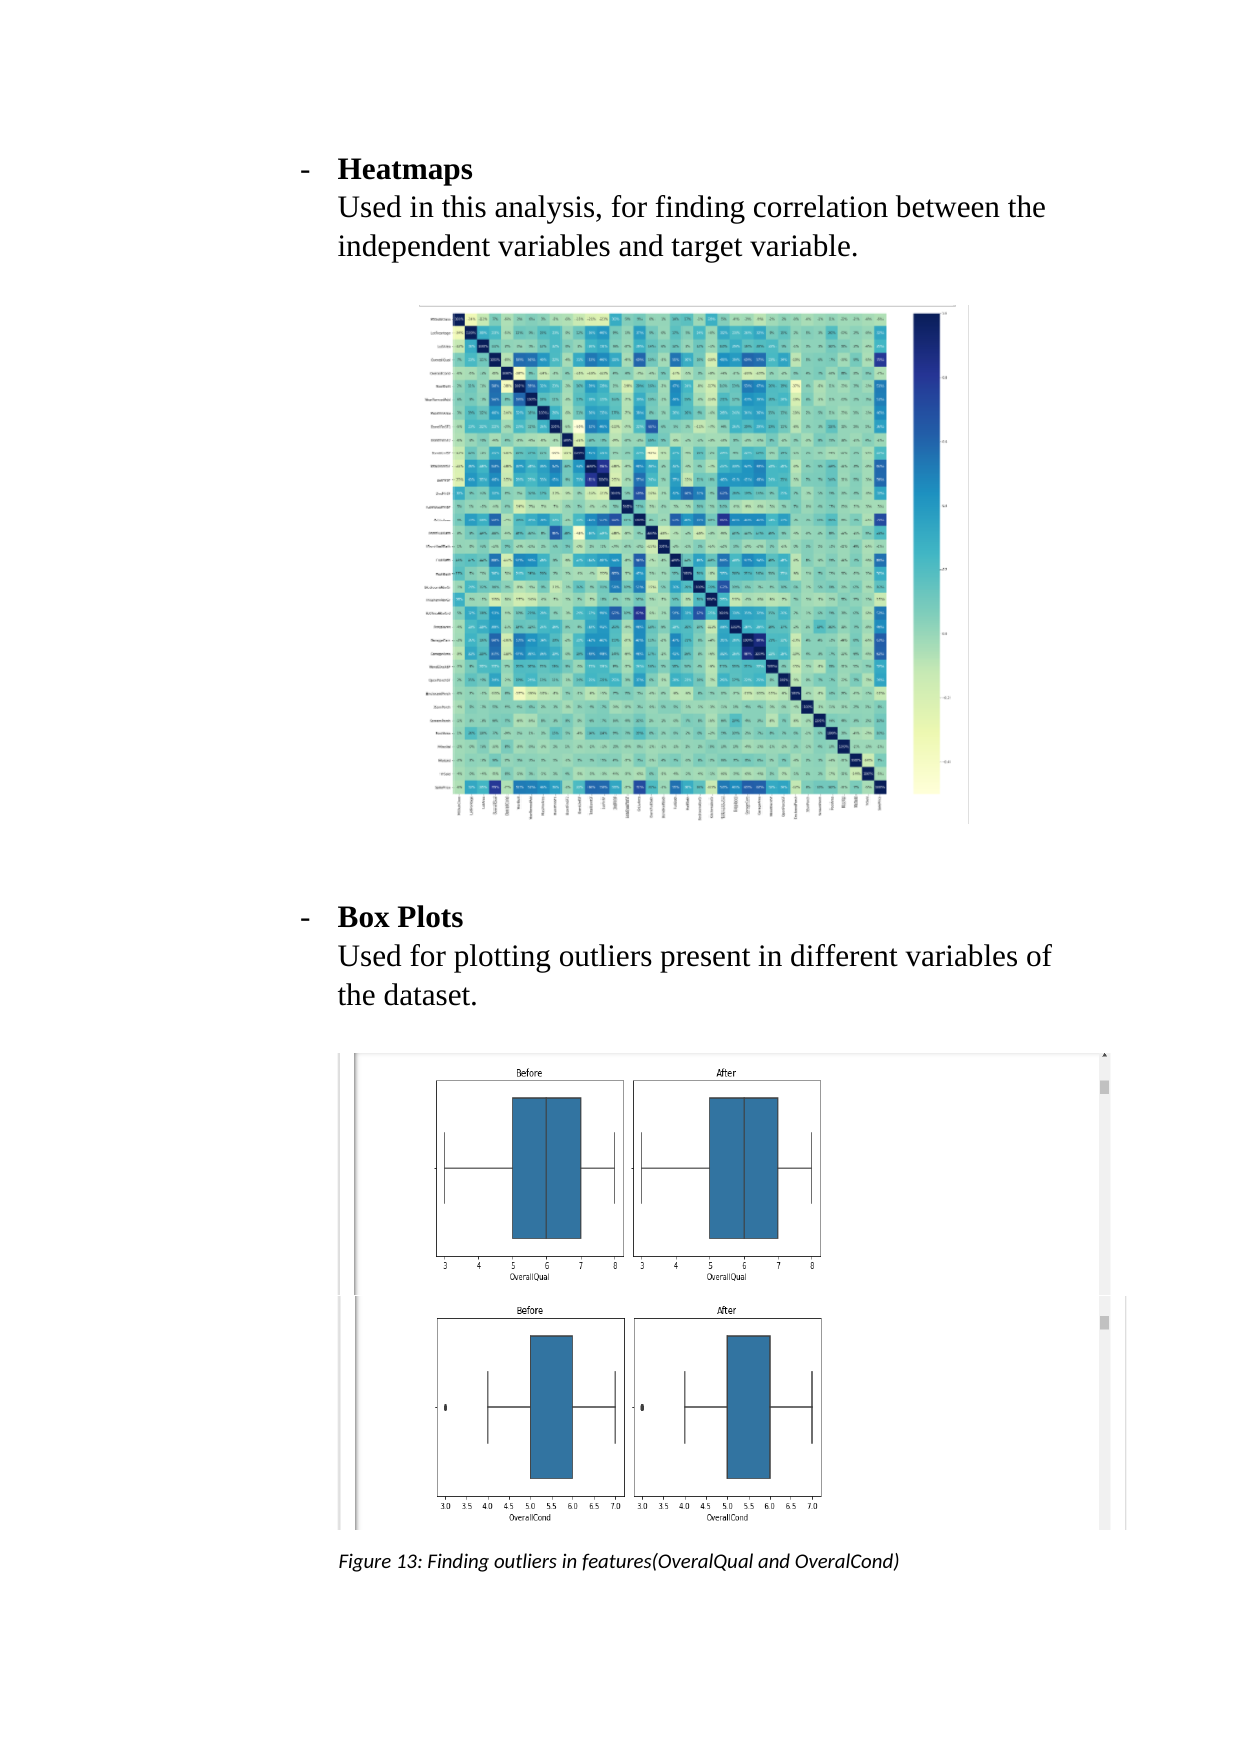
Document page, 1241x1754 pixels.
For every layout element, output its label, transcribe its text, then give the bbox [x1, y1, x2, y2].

list Used for plotting outliers present in different variables of the dataset. [337, 937, 1090, 1012]
picture [337, 1296, 1127, 1530]
text Figure 13: Finding outliers in features(OveralQual and OveralCond) [150, 1548, 1090, 1573]
picture [337, 1053, 1124, 1295]
list Used in this analysis, for finding correlation between the independent variables and target variable. [337, 189, 1090, 263]
list Box Plots [300, 899, 1090, 934]
picture [353, 305, 969, 824]
list Heatmaps [300, 150, 1090, 186]
